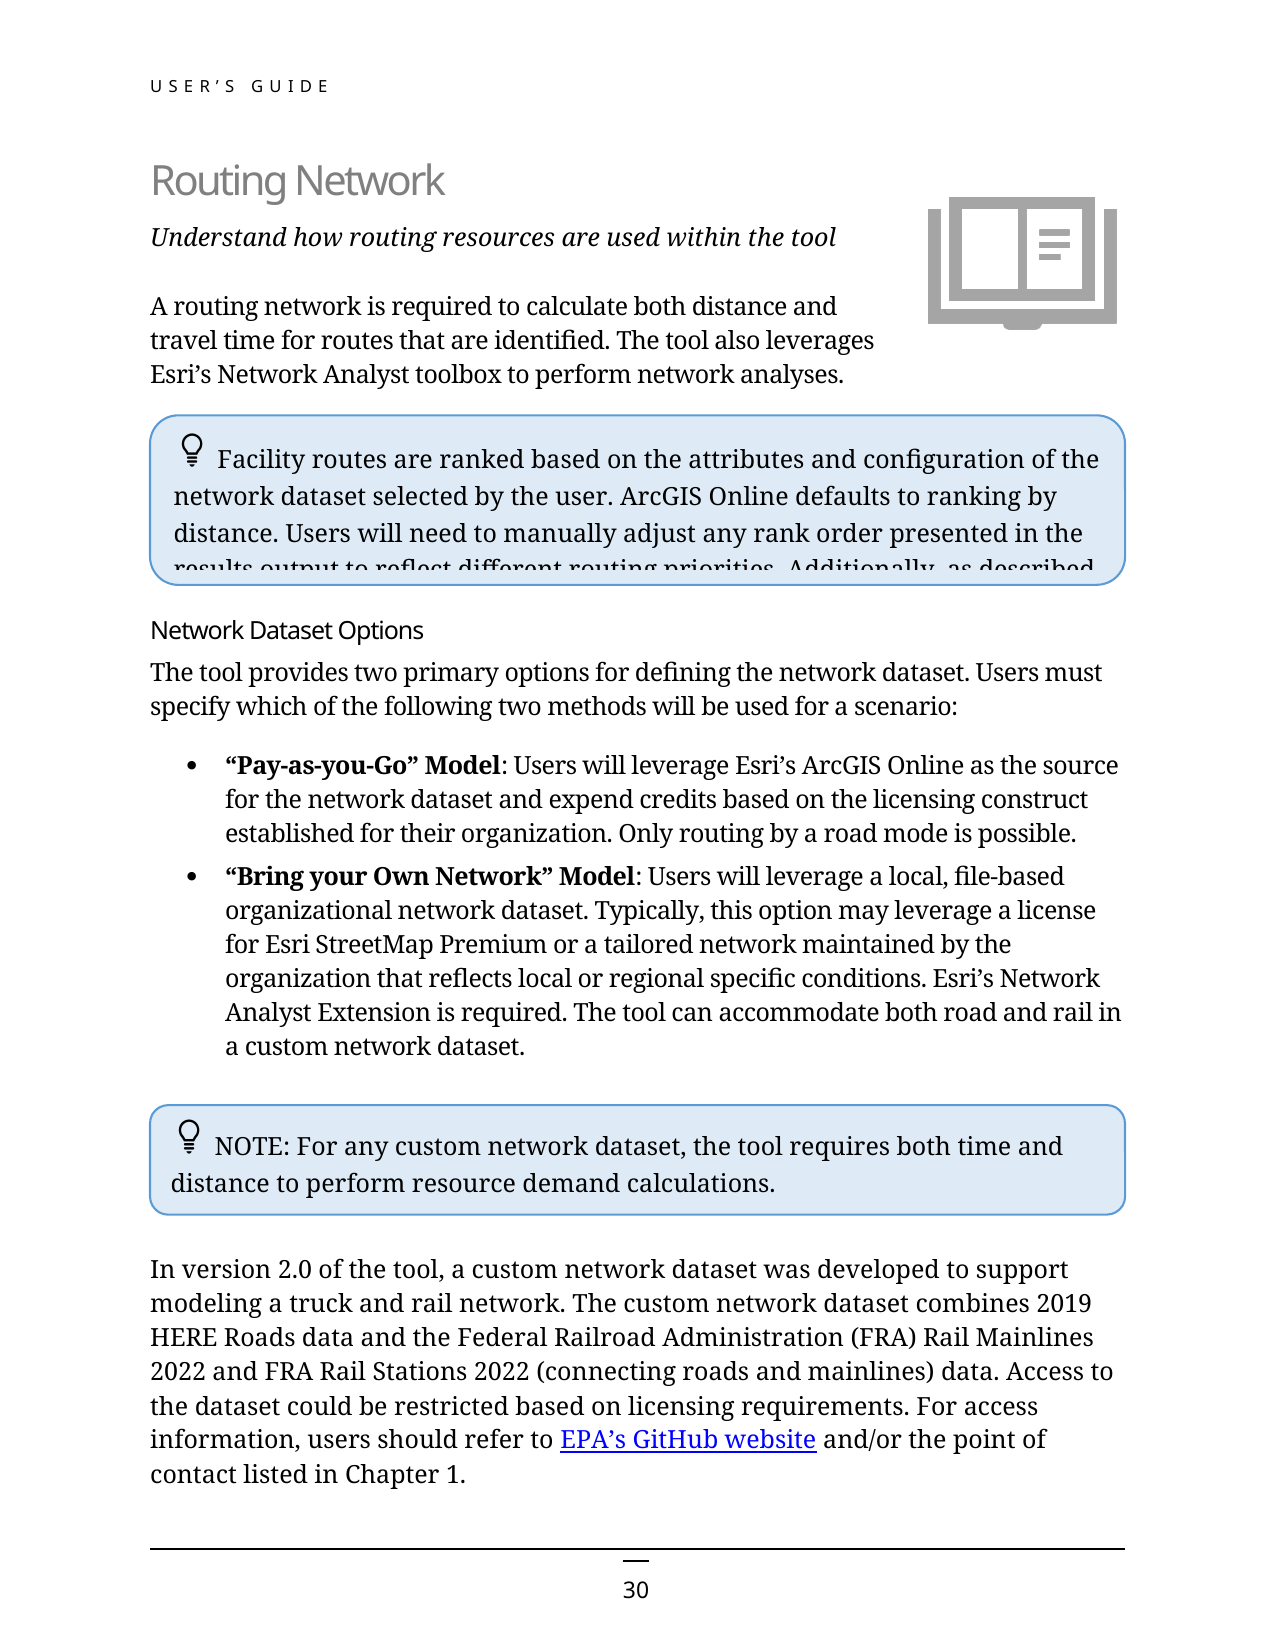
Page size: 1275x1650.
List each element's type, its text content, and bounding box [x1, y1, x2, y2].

picture [919, 164, 1125, 360]
list “Pay-as-you-Go” Model: Users will leverage Esri’s ArcGIS Online as the source for the network dataset and expend credits based on the licensing construct established for their organization. Only routing by a road mode is possible. [187, 748, 1125, 850]
text In version 2.0 of the tool, a custom network dataset was developed to support modeling a truck and rail network. The custom network dataset combines 2019 HERE Roads data and the Federal Railroad Administration (FRA) Rail Mainlines 2022 and FRA Rail Stations 2022 (connecting roads and mainlines) data. Access to the dataset could be restricted based on licensing requirements. For access information, users should refer to EPA’s GitHub website and/or the point of contact listed in Chapter 1. [150, 1252, 1125, 1490]
text The tool provides two primary options for defining the network dataset. Users must specify which of the following two methods will be used for a scenario: [150, 655, 1125, 723]
text Understand how routing resources are used within the tool [150, 220, 919, 254]
list “Bring your Own Network” Model: Users will leverage a local, file-based organizational network dataset. Typically, this option may leverage a license for Esri StreetMap Premium or a tailored network maintained by the organization that reflects local or regional specific conditions. Esri’s Network Analyst Extension is required. The tool can accommodate both road and rail in a custom network dataset. [187, 858, 1125, 1063]
picture [173, 431, 211, 469]
subtitle Network Dataset Options [150, 612, 1125, 646]
text A routing network is required to calculate both distance and travel time for routes that are identified. The tool also leverages Esri’s Network Analyst toolbox to perform network analyses. [150, 288, 1125, 390]
subtitle Routing Network [150, 151, 1125, 208]
picture [170, 1118, 208, 1156]
